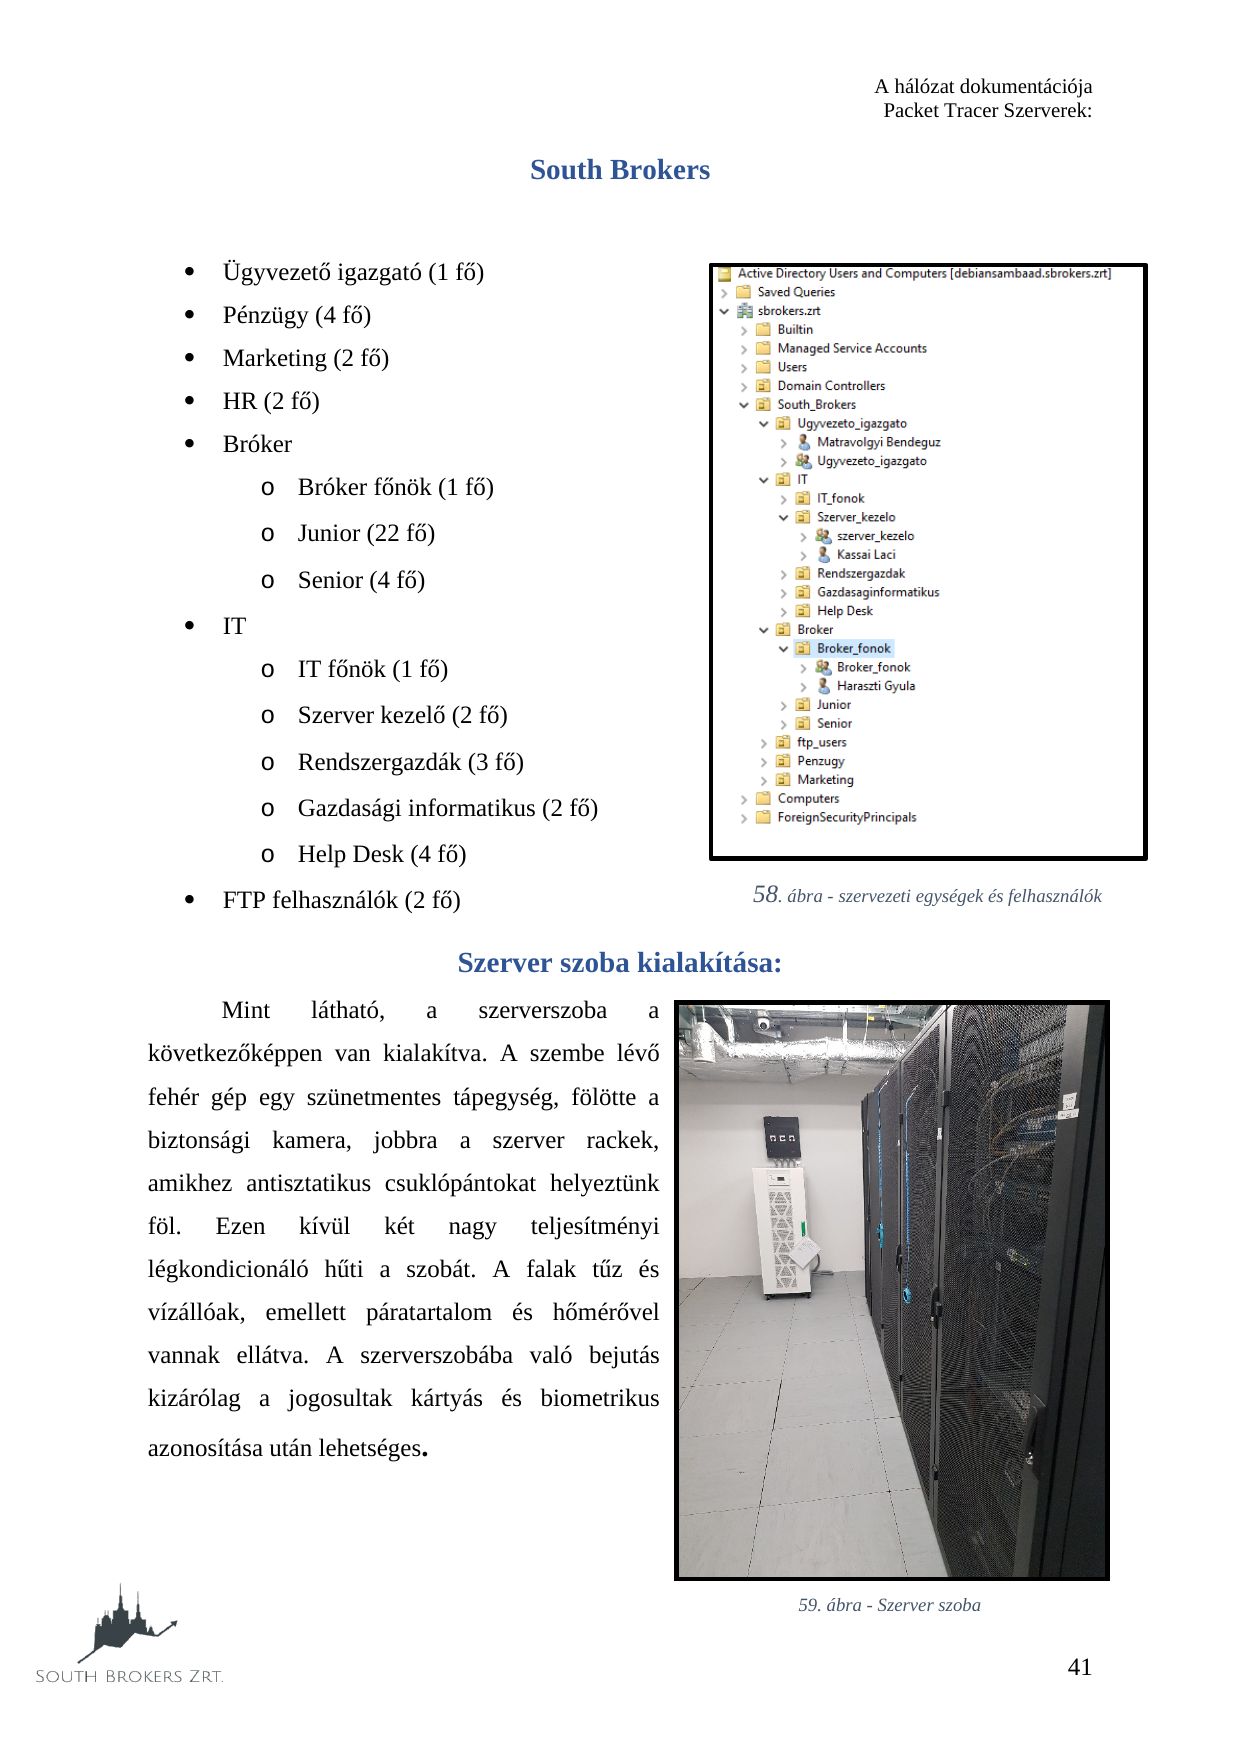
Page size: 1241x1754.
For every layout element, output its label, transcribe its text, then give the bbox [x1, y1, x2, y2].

list IT [185, 611, 709, 640]
list FTP felhasználók (2 fő) [185, 885, 1093, 914]
list Gazdasági informatikus (2 fő) [260, 793, 709, 824]
text Mint látható, a szerverszoba a következőképpen van kialakítva. A szembe lévő fehér gép egy szünetmentes tápegység, fölötte a biztonsági kamera, jobbra a szerver rackek, amikhez antisztatikus csuklópántokat helyeztünk föl. Ezen kívül két nagy teljesítményi légkondicionáló hűti a szobát. A falak tűz és vízállóak, emellett páratartalom és hőmérővel vannak ellátva. A szerverszobába való bejutás kizárólag a jogosultak kártyás és biometrikus azonosítása után lehetséges. [148, 995, 1093, 1463]
list Senior (4 fő) [260, 565, 709, 596]
subtitle Szerver szoba kialakítása: [148, 945, 1093, 979]
list Rendszergazdák (3 fő) [260, 747, 709, 777]
picture [0, 1531, 255, 1754]
list Ügyvezető igazgató (1 fő) [185, 257, 1093, 285]
list HR (2 fő) [185, 386, 709, 415]
list Szerver kezelő (2 fő) [260, 700, 709, 731]
list Help Desk (4 fő) [260, 839, 1093, 870]
list Bróker főnök (1 fő) [260, 472, 709, 503]
picture [713, 267, 1143, 856]
subtitle South Brokers [148, 152, 1093, 185]
list Pénzügy (4 fő) [185, 300, 709, 328]
list Bróker [185, 429, 709, 458]
list Marketing (2 fő) [185, 343, 709, 372]
picture [679, 1005, 1105, 1577]
list Junior (22 fő) [260, 518, 709, 549]
list IT főnök (1 fő) [260, 654, 709, 685]
